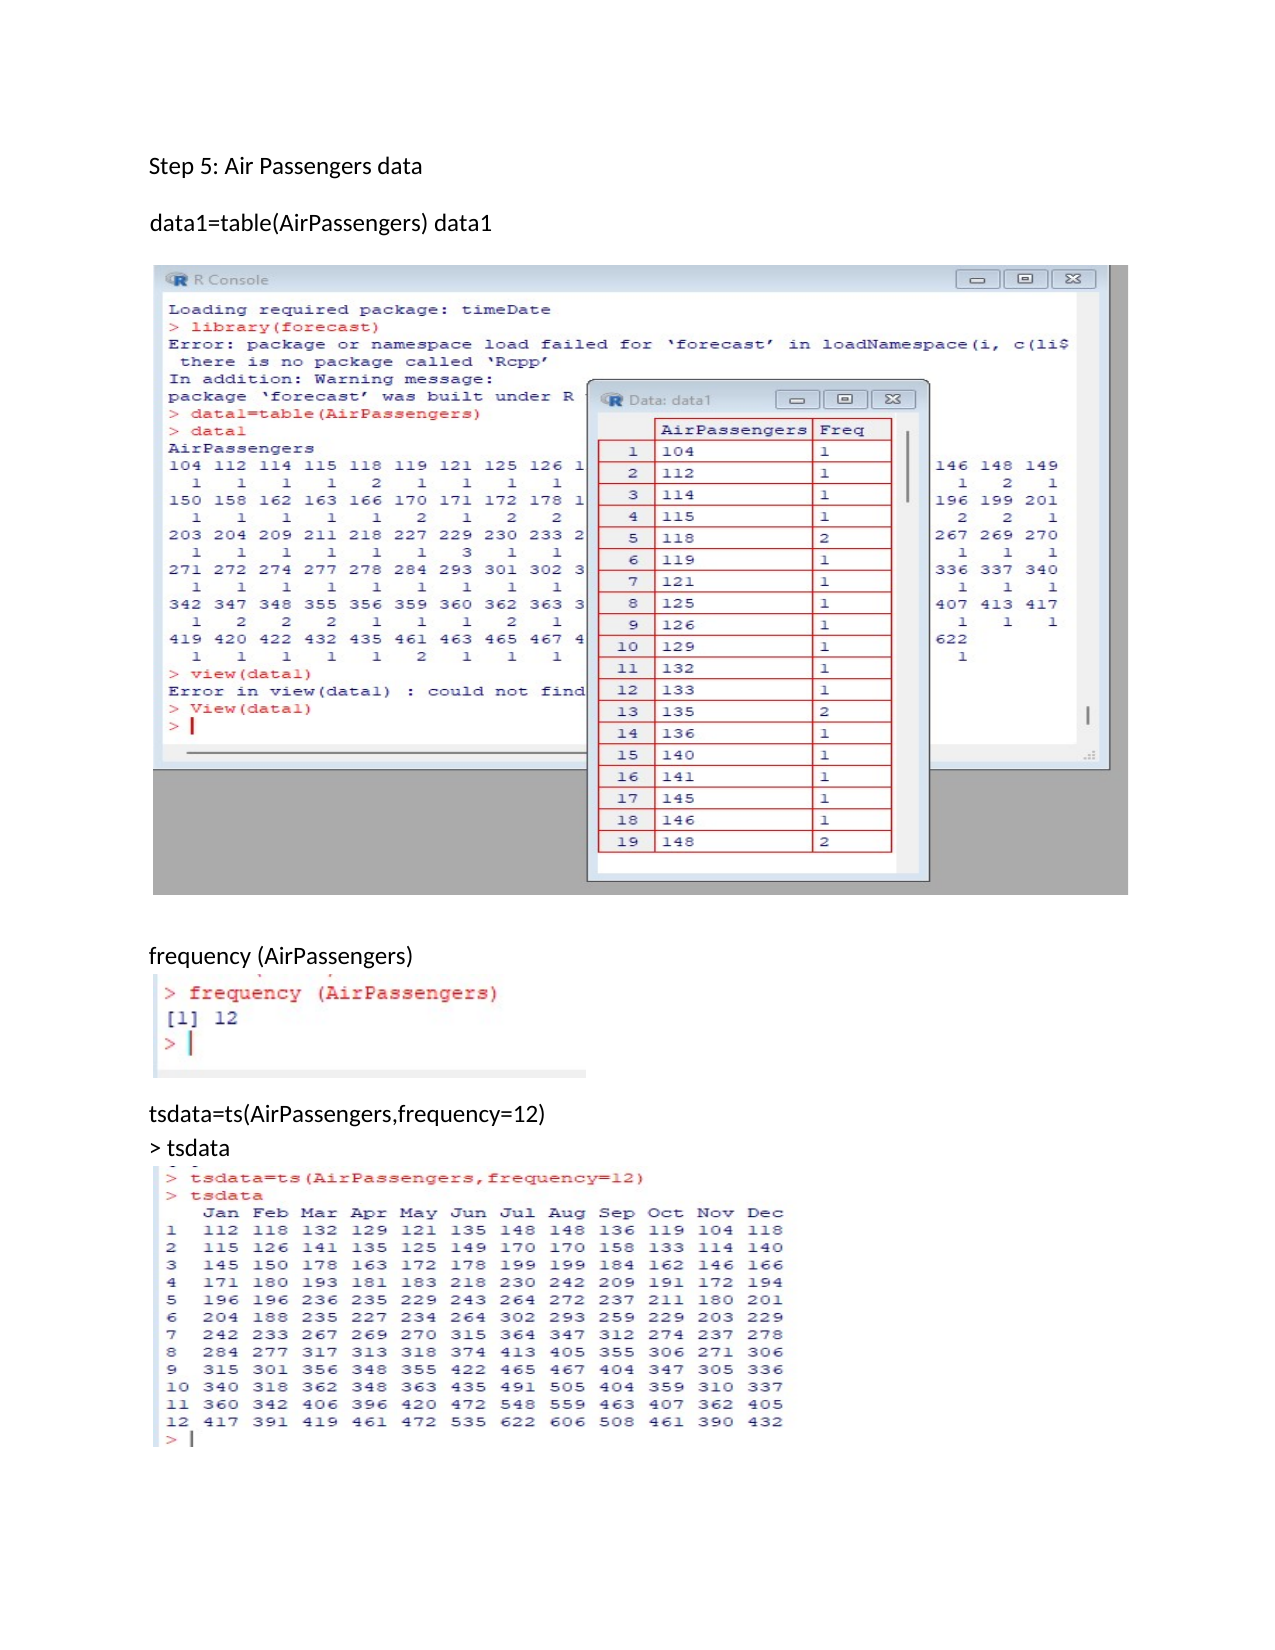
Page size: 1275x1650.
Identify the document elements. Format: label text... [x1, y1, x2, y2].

text frequency (AirPassengers) [148, 940, 1125, 971]
text tsdata=ts(AirPassengers,frequency=12) [148, 1098, 1125, 1129]
text Step 5: Air Passengers data data1=table(AirPassengers) data1 [148, 150, 561, 238]
picture [153, 974, 586, 1078]
text > tsdata [148, 1132, 1125, 1163]
picture [153, 265, 1129, 895]
picture [153, 1166, 818, 1447]
